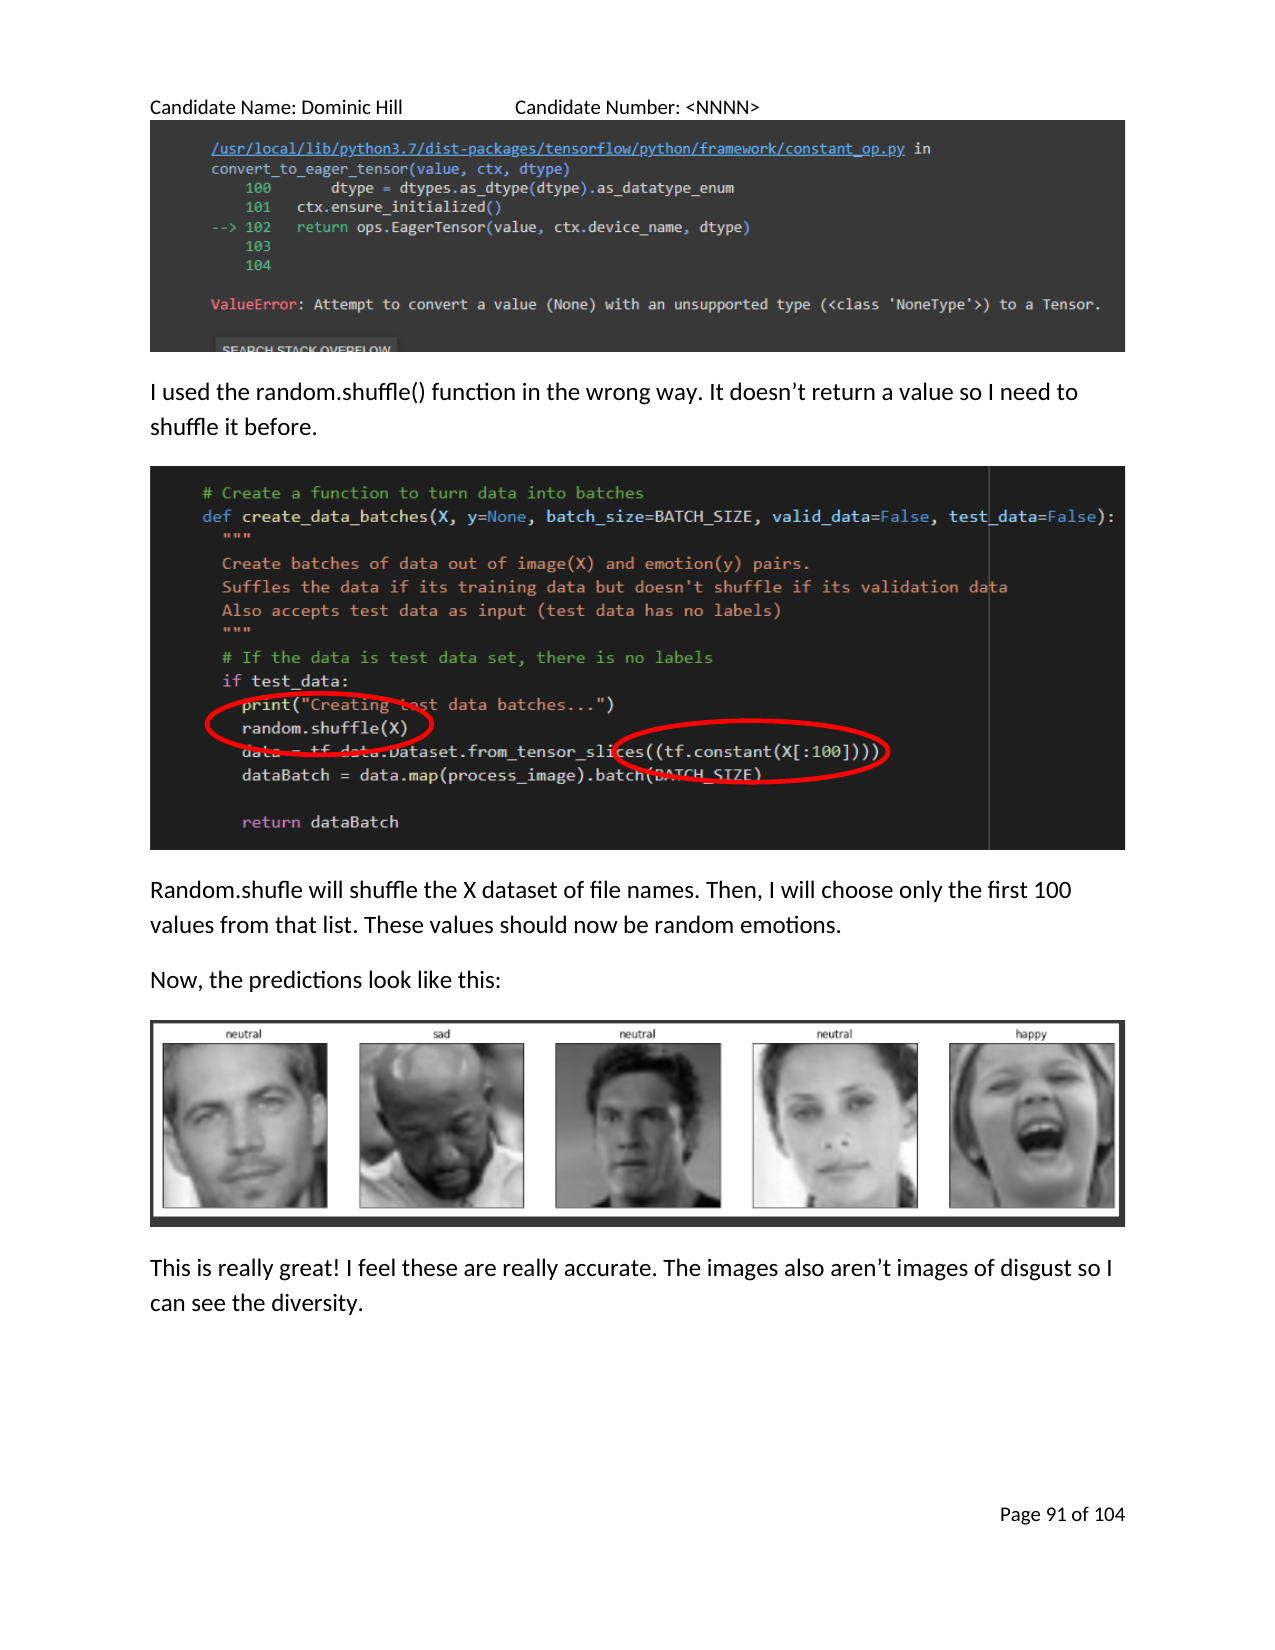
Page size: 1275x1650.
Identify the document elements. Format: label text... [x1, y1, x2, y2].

text This is really great! I feel these are really accurate. The images also aren’t images of disgust so I can see the diversity. [150, 1252, 1125, 1317]
picture [150, 1020, 1125, 1227]
text Random.shufle will shuffle the X dataset of file names. Then, I will choose only the first 100 values from that list. These values should now be random emotions. [150, 874, 1125, 939]
picture [150, 120, 1125, 352]
text Now, the predictions look like this: [150, 965, 1125, 995]
picture [150, 466, 1125, 850]
text I used the random.shuffle() function in the wrong way. It doesn’t return a value so I need to shuffle it before. [150, 376, 1125, 441]
